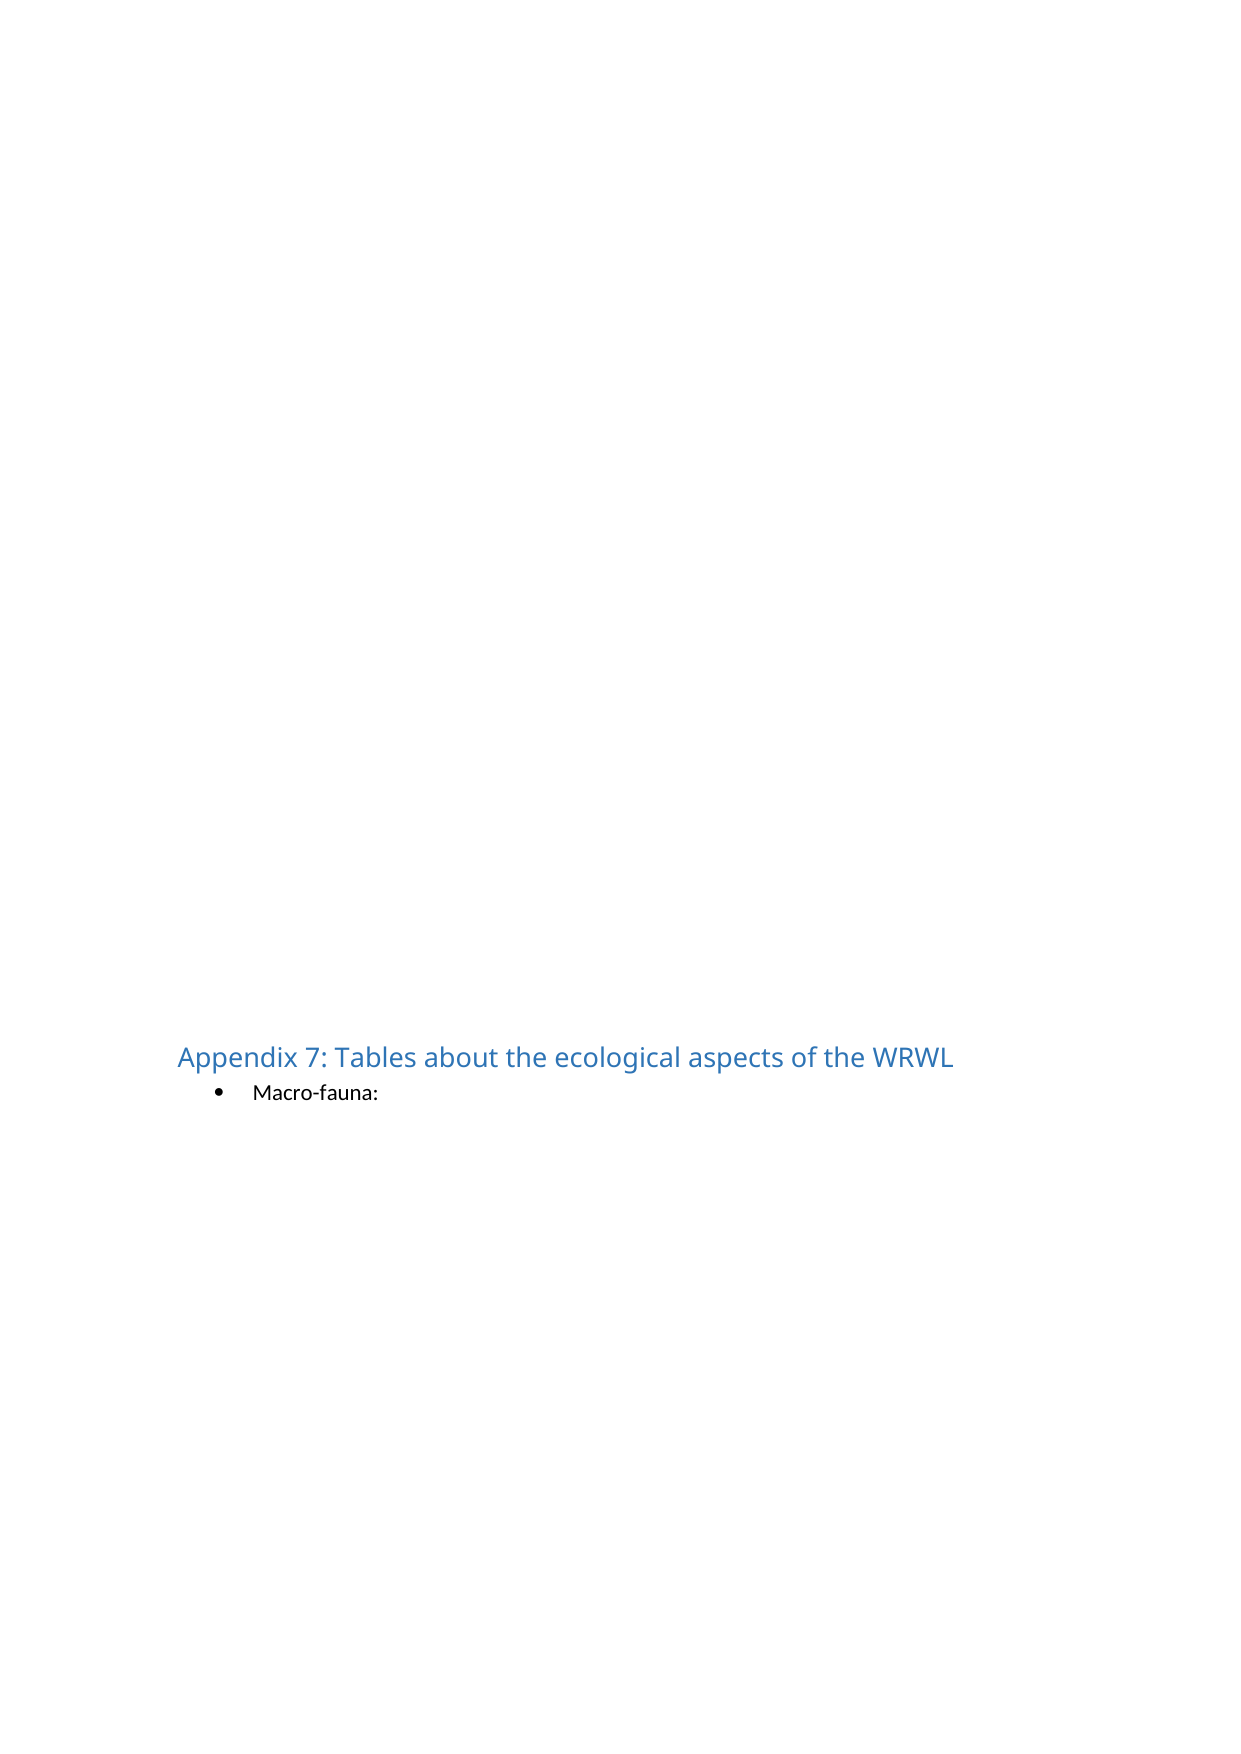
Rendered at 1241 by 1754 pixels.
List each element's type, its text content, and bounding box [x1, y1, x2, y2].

list Macro-fauna: [215, 1078, 1063, 1106]
subtitle Appendix 7: Tables about the ecological aspects of the WRWL [177, 1038, 1063, 1075]
